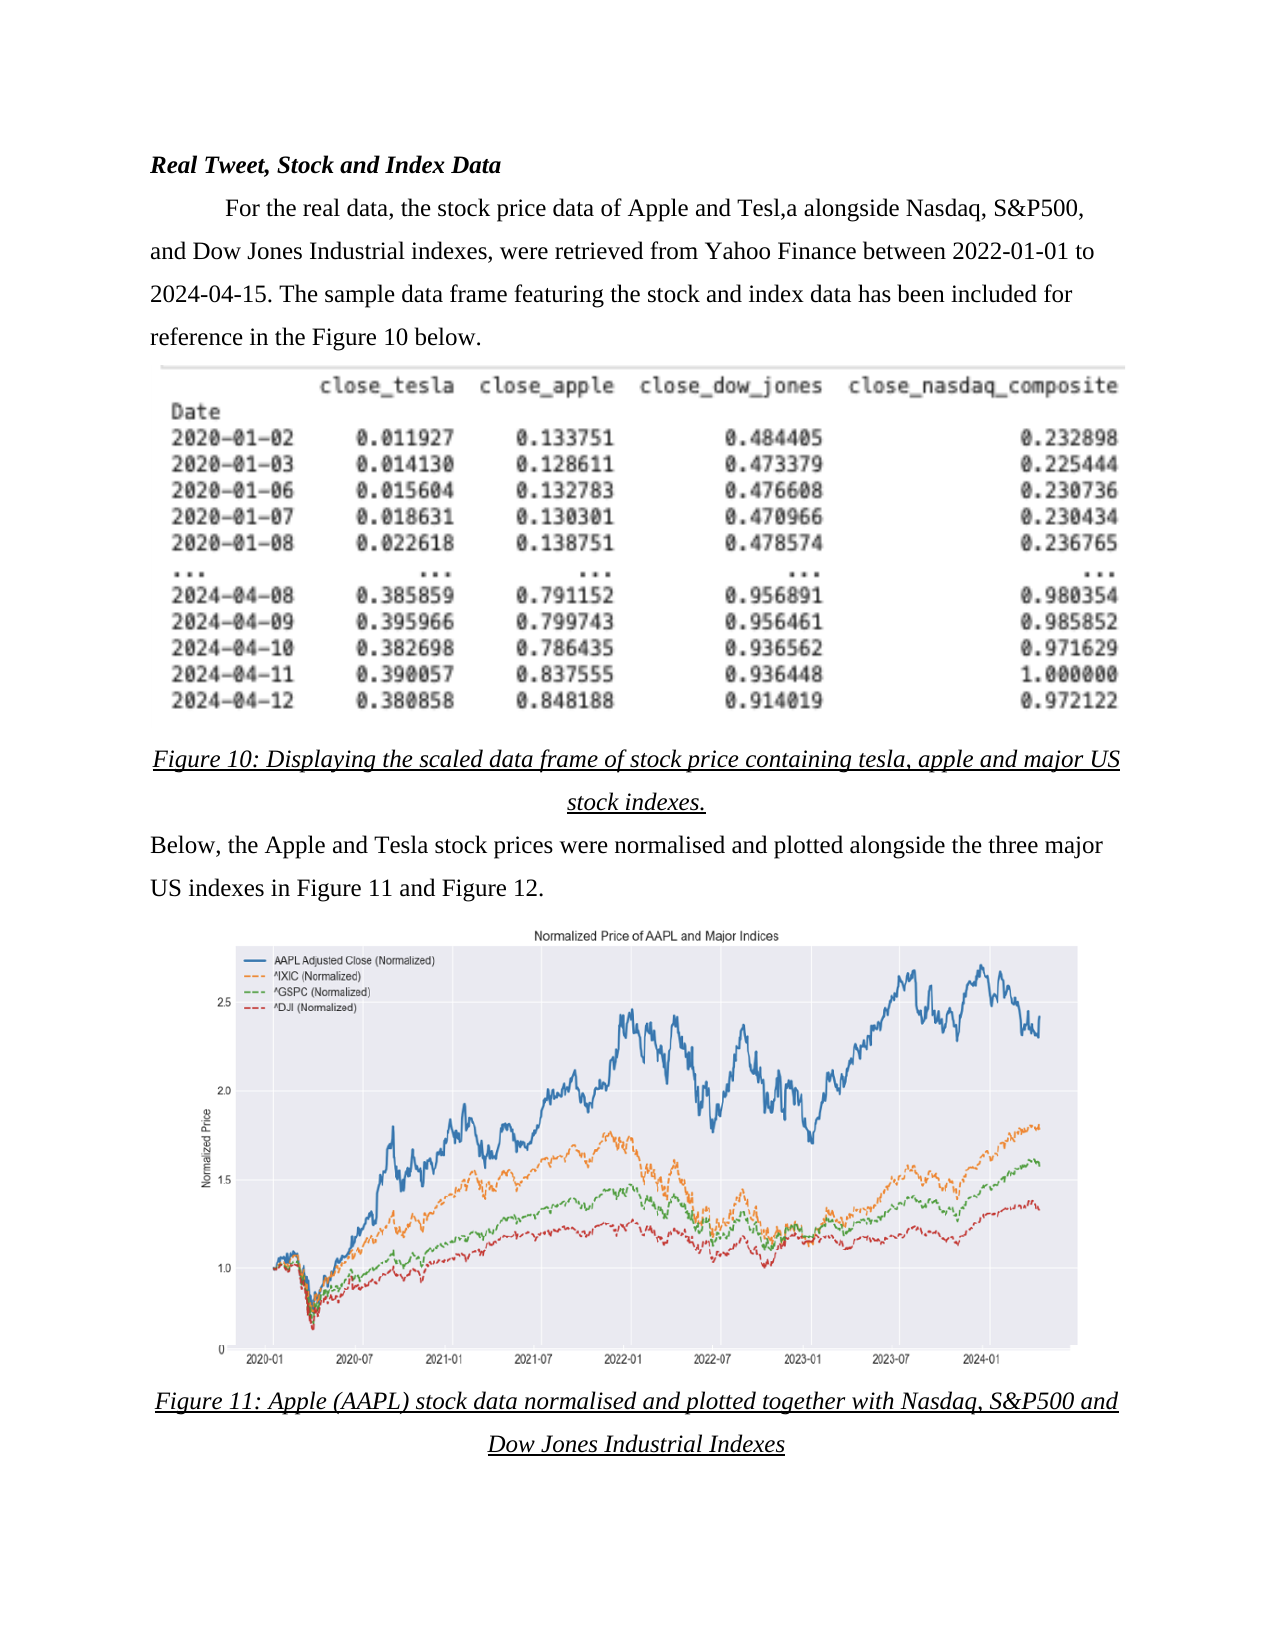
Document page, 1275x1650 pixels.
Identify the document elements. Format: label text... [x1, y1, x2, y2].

picture [150, 365, 1125, 728]
picture [186, 916, 1089, 1370]
text Below, the Apple and Tesla stock prices were normalised and plotted alongside the three major US indexes in Figure 11 and Figure 12. [150, 830, 1125, 902]
text Figure 11: Apple (AAPL) stock data normalised and plotted together with Nasdaq, S&P500 and Dow Jones Industrial Indexes [150, 1386, 1125, 1458]
text For the real data, the stock price data of Apple and Tesl,a alongside Nasdaq, S&P500, and Dow Jones Industrial indexes, were retrieved from Yahoo Finance between 2022-01-01 to 2024-04-15. The sample data frame featuring the stock and index data has been included for reference in the Figure 10 below. [150, 193, 1125, 351]
text Real Tweet, Stock and Index Data [150, 150, 1125, 179]
text Figure 10: Displaying the scaled data frame of stock price containing tesla, apple and major US stock indexes. [150, 744, 1125, 816]
